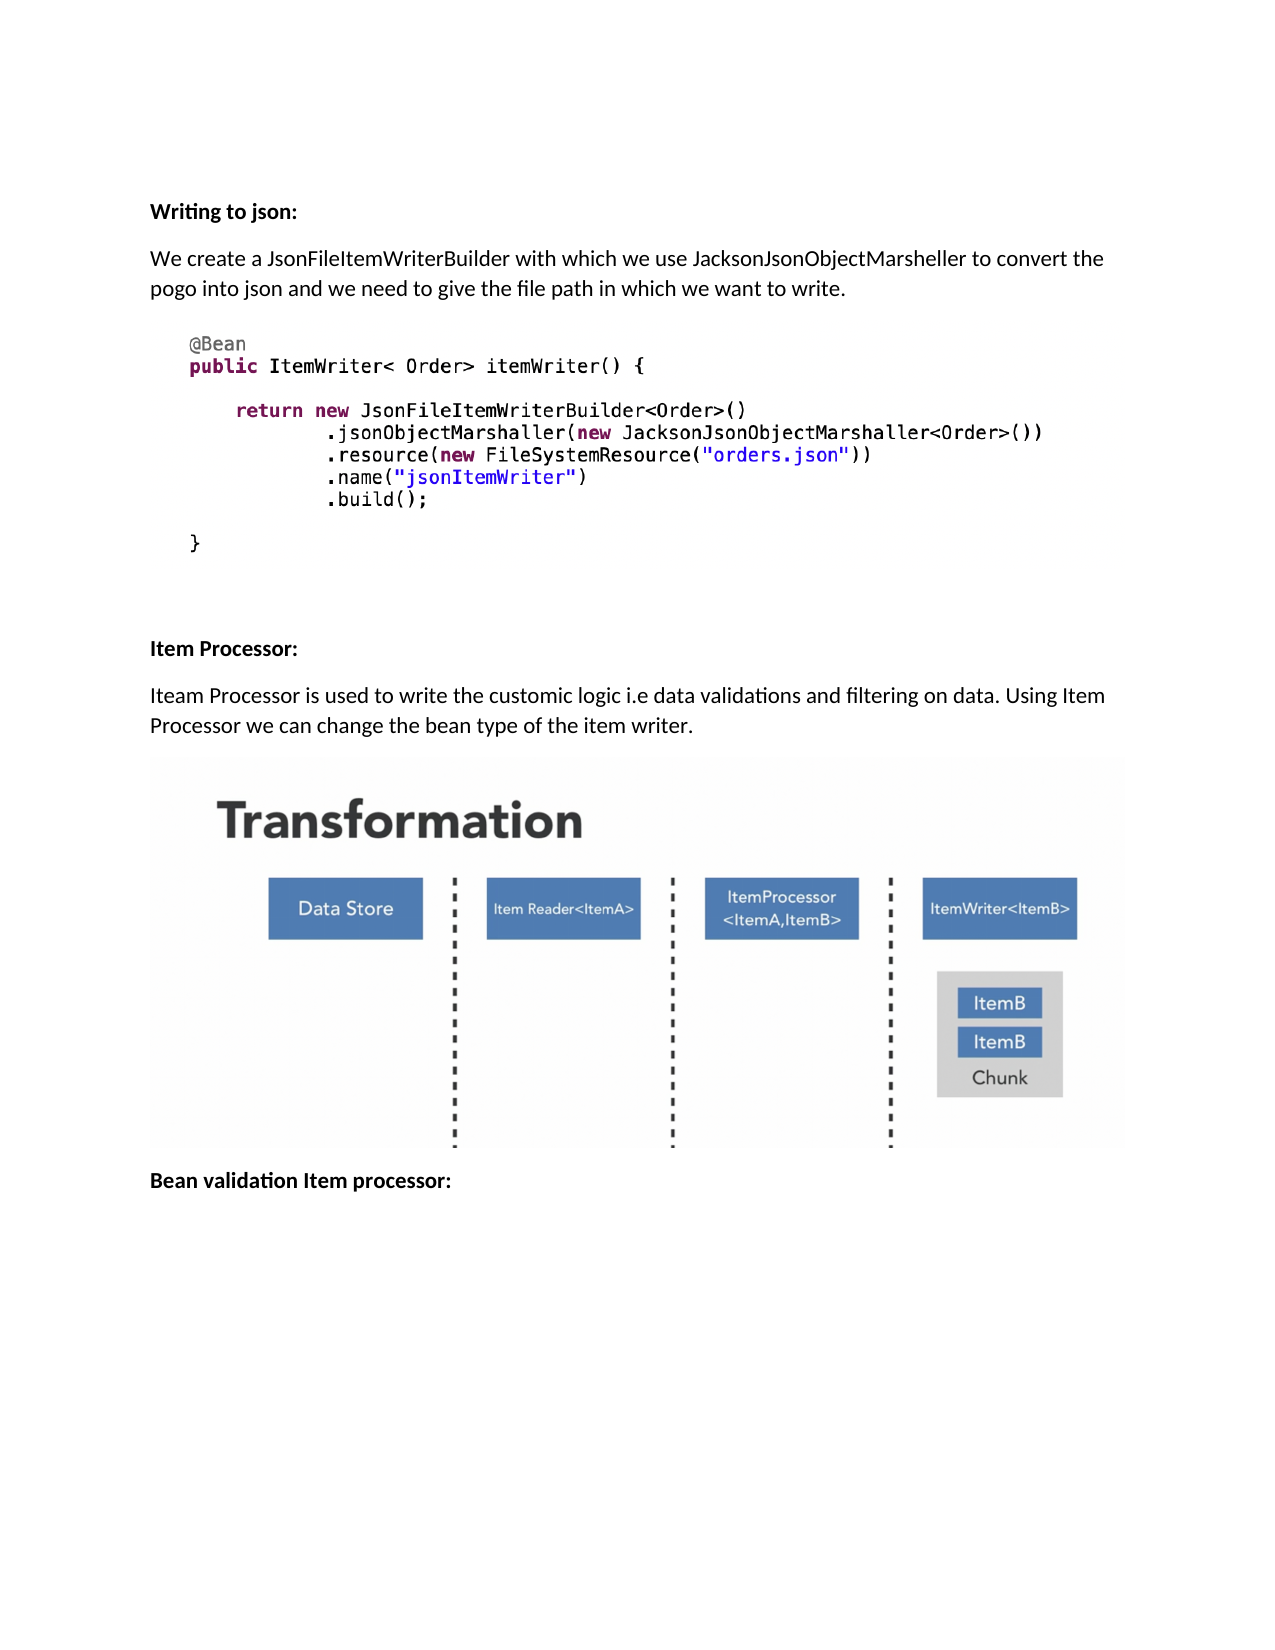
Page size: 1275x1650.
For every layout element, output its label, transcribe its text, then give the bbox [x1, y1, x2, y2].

picture [150, 320, 1125, 569]
text Writing to json: [150, 197, 1125, 225]
text Iteam Processor is used to write the customic logic i.e data validations and filtering on data. Using Item Processor we can change the bean type of the item writer. [150, 681, 1125, 739]
picture [150, 757, 1125, 1148]
text Bean validation Item processor: [150, 1167, 1125, 1195]
text We create a JsonFileItemWriterBuilder with which we use JacksonJsonObjectMarsheller to convert the pogo into json and we need to give the file path in which we want to write. [150, 244, 1125, 302]
text Item Processor: [150, 634, 1125, 662]
